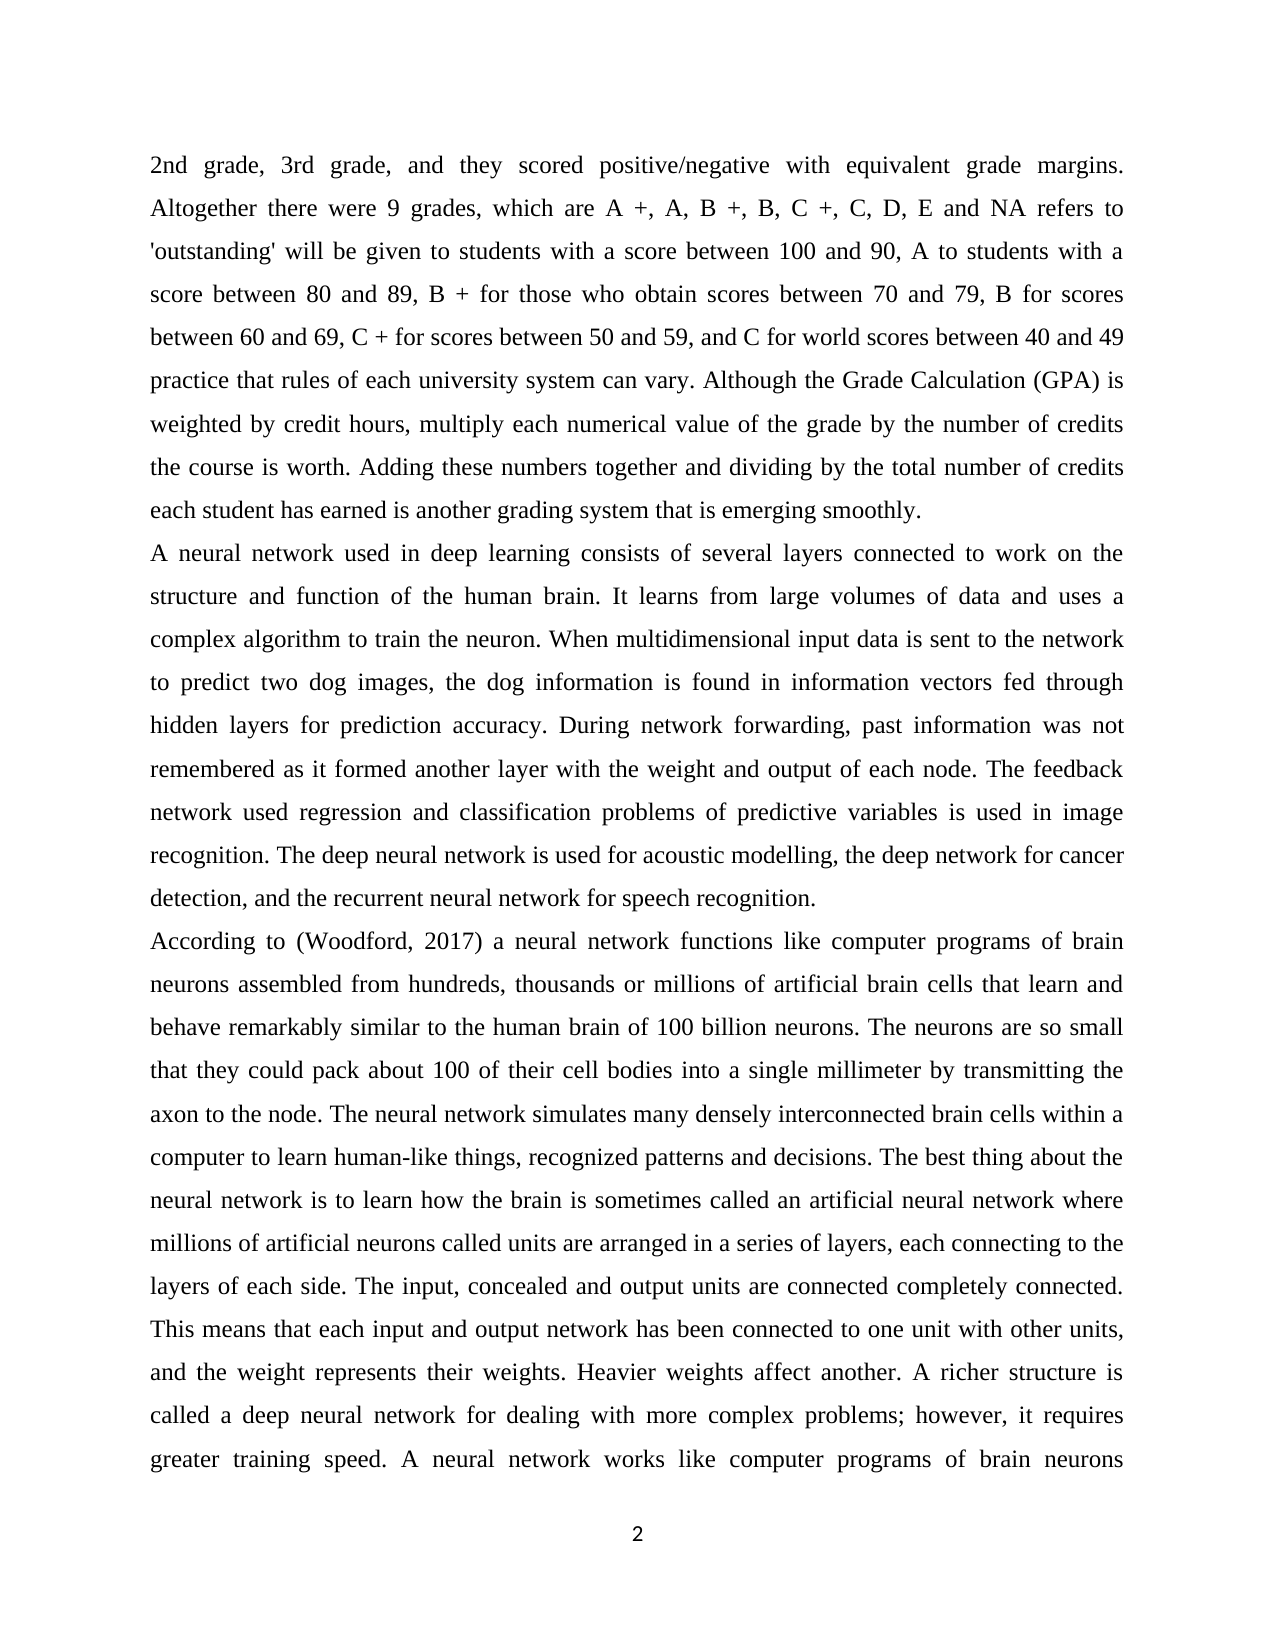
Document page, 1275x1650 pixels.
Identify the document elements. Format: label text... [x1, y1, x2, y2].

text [150, 150, 1125, 524]
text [150, 926, 1125, 1472]
text A neural network used in deep learning consists of several layers connected to work on the structure and function of the human brain. It learns from large volumes of data and uses a complex algorithm to train the neuron. When multidimensional input data is sent to the network to predict two dog images, the dog information is found in information vectors fed through hidden layers for prediction accuracy. During network forwarding, past information was not remembered as it formed another layer with the weight and output of each node. The feedback network used regression and classification problems of predictive variables is used in image recognition. The deep neural network is used for acoustic modelling, the deep network for cancer detection, and the recurrent neural network for speech recognition. [150, 538, 1125, 912]
